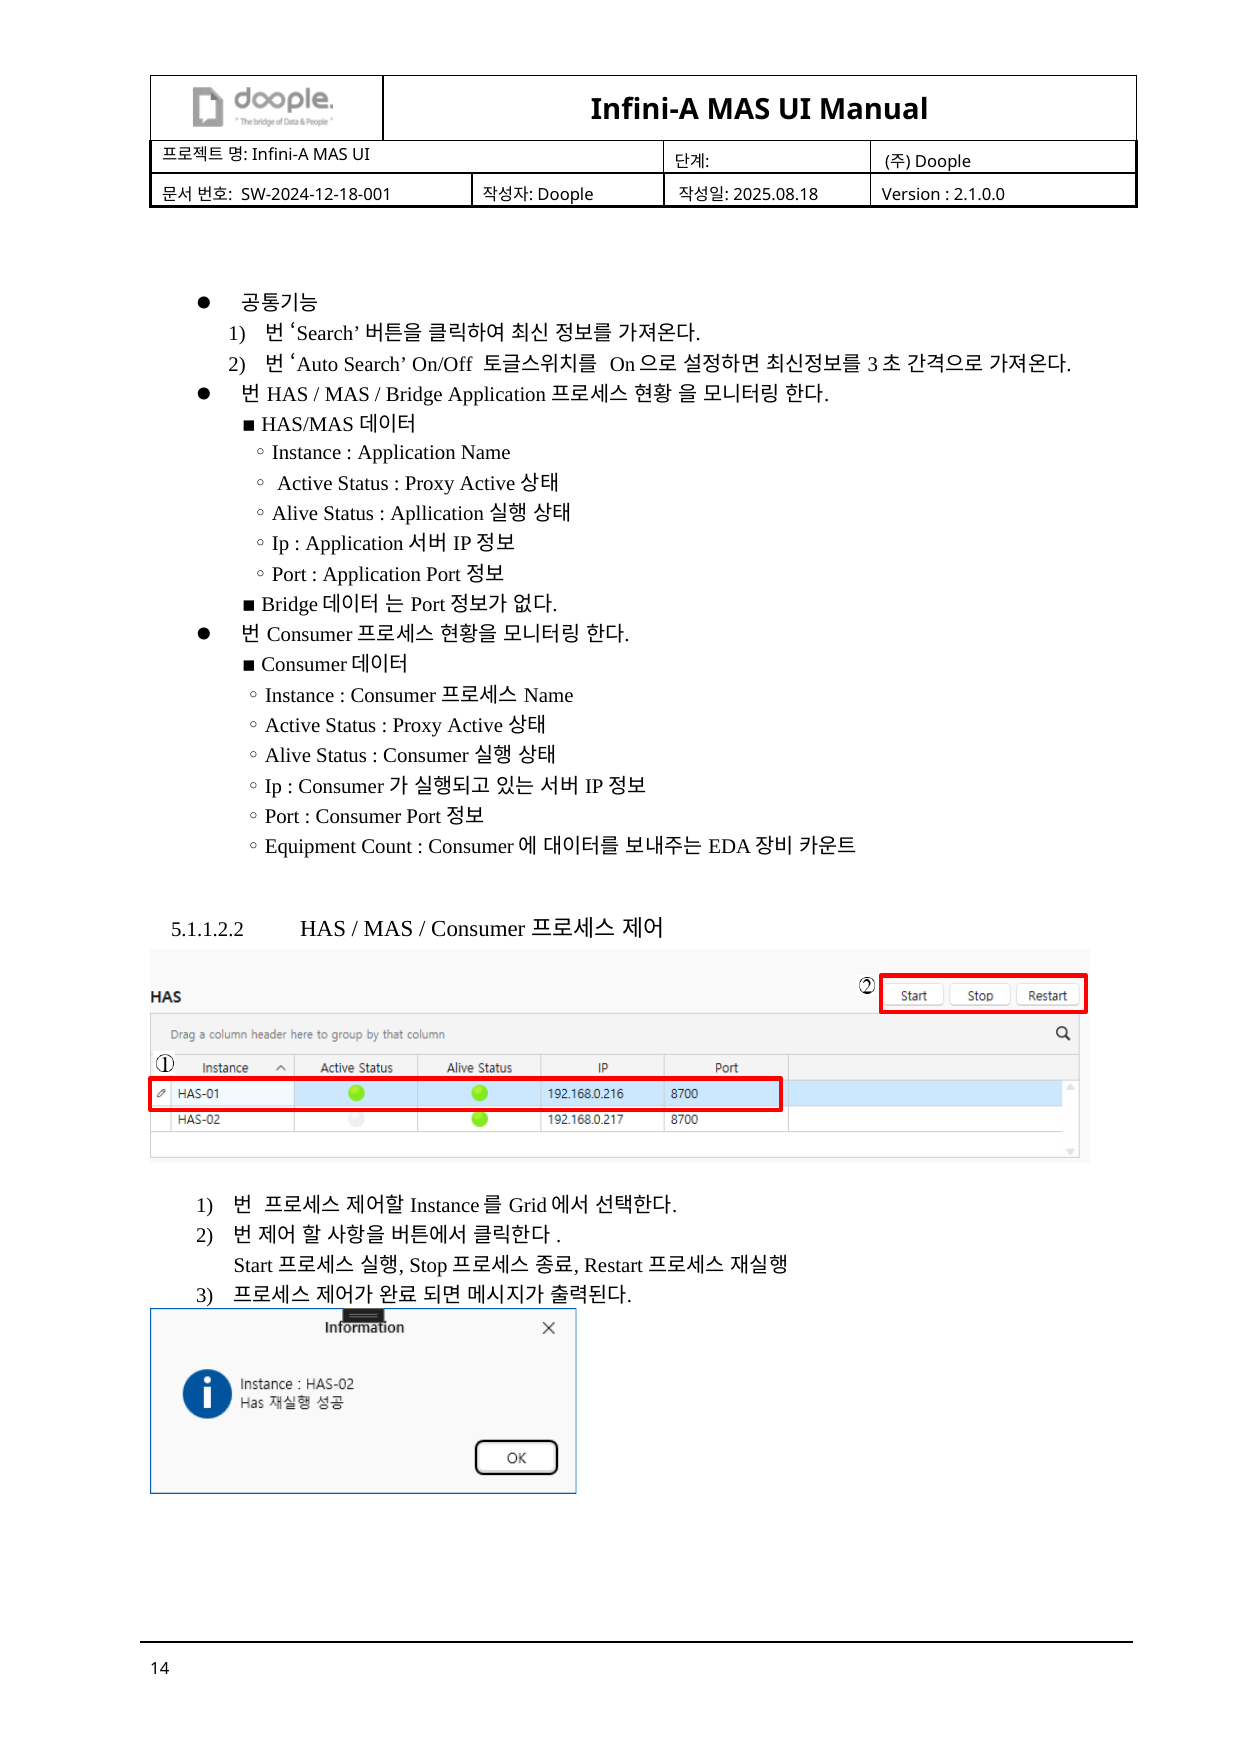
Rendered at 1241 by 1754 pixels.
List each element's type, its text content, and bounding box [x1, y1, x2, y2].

list ◦ Alive Status : Consumer 실행 상태 [242, 739, 1090, 769]
list ◦ Instance : Consumer 프로세스 Name [242, 678, 1090, 708]
list 프로세스 제어가 완료 되면 메시지가 출력된다. [196, 1278, 1090, 1309]
list ◦ Ip : Consumer 가 실행되고 있는 서버 IP 정보 [242, 769, 1090, 799]
list ◦ Active Status : Proxy Active 상태 [242, 708, 1090, 739]
list ◦ Port : Consumer Port 정보 [242, 799, 1090, 829]
list 번 ‘Search’ 버튼을 클릭하여 최신 정보를 가져온다. [228, 317, 1090, 347]
text ◦ Port : Application Port 정보 [150, 557, 1090, 587]
text ◦ Instance : Application Name [150, 437, 1090, 466]
text ◦ Alive Status : Apllication 실행 상태 [150, 496, 1090, 527]
picture [150, 1308, 577, 1494]
list 번 HAS / MAS / Bridge Application 프로세스 현황 을 모니터링 한다. [196, 377, 1090, 407]
list ▪ Bridge데이터 는 Port 정보가 없다. [242, 587, 1090, 617]
list ◦ Equipment Count : Consumer에 대이터를 보내주는 EDA장비 카운트 [242, 829, 1090, 860]
picture [152, 1081, 779, 1108]
list 번 프로세스 제어할 Instance를 Grid에서 선택한다. [196, 1188, 1090, 1218]
text Start 프로세스 실행, Stop 프로세스 종료, Restart 프로세스 재실행 [150, 1248, 1090, 1278]
list 공통기능 [196, 286, 1090, 317]
list ▪ Consumer데이터 [242, 648, 1090, 678]
subtitle HAS / MAS / Consumer 프로세스 제어 [171, 910, 1090, 943]
list ▪ HAS/MAS 데이터 [242, 407, 1090, 437]
picture [150, 949, 1091, 1163]
list 번 제어 할 사항을 버튼에서 클릭한다 . [196, 1218, 1090, 1248]
list 번 Consumer 프로세스 현황을 모니터링 한다. [196, 617, 1090, 648]
text ◦ Ip : Application 서버 IP 정보 [150, 527, 1090, 557]
picture [192, 87, 334, 127]
text ◦ Active Status : Proxy Active 상태 [150, 466, 1090, 496]
list 번 ‘Auto Search’ On/Off 토글스위치를 On으로 설정하면 최신정보를 3초 간격으로 가져온다. [228, 347, 1090, 377]
